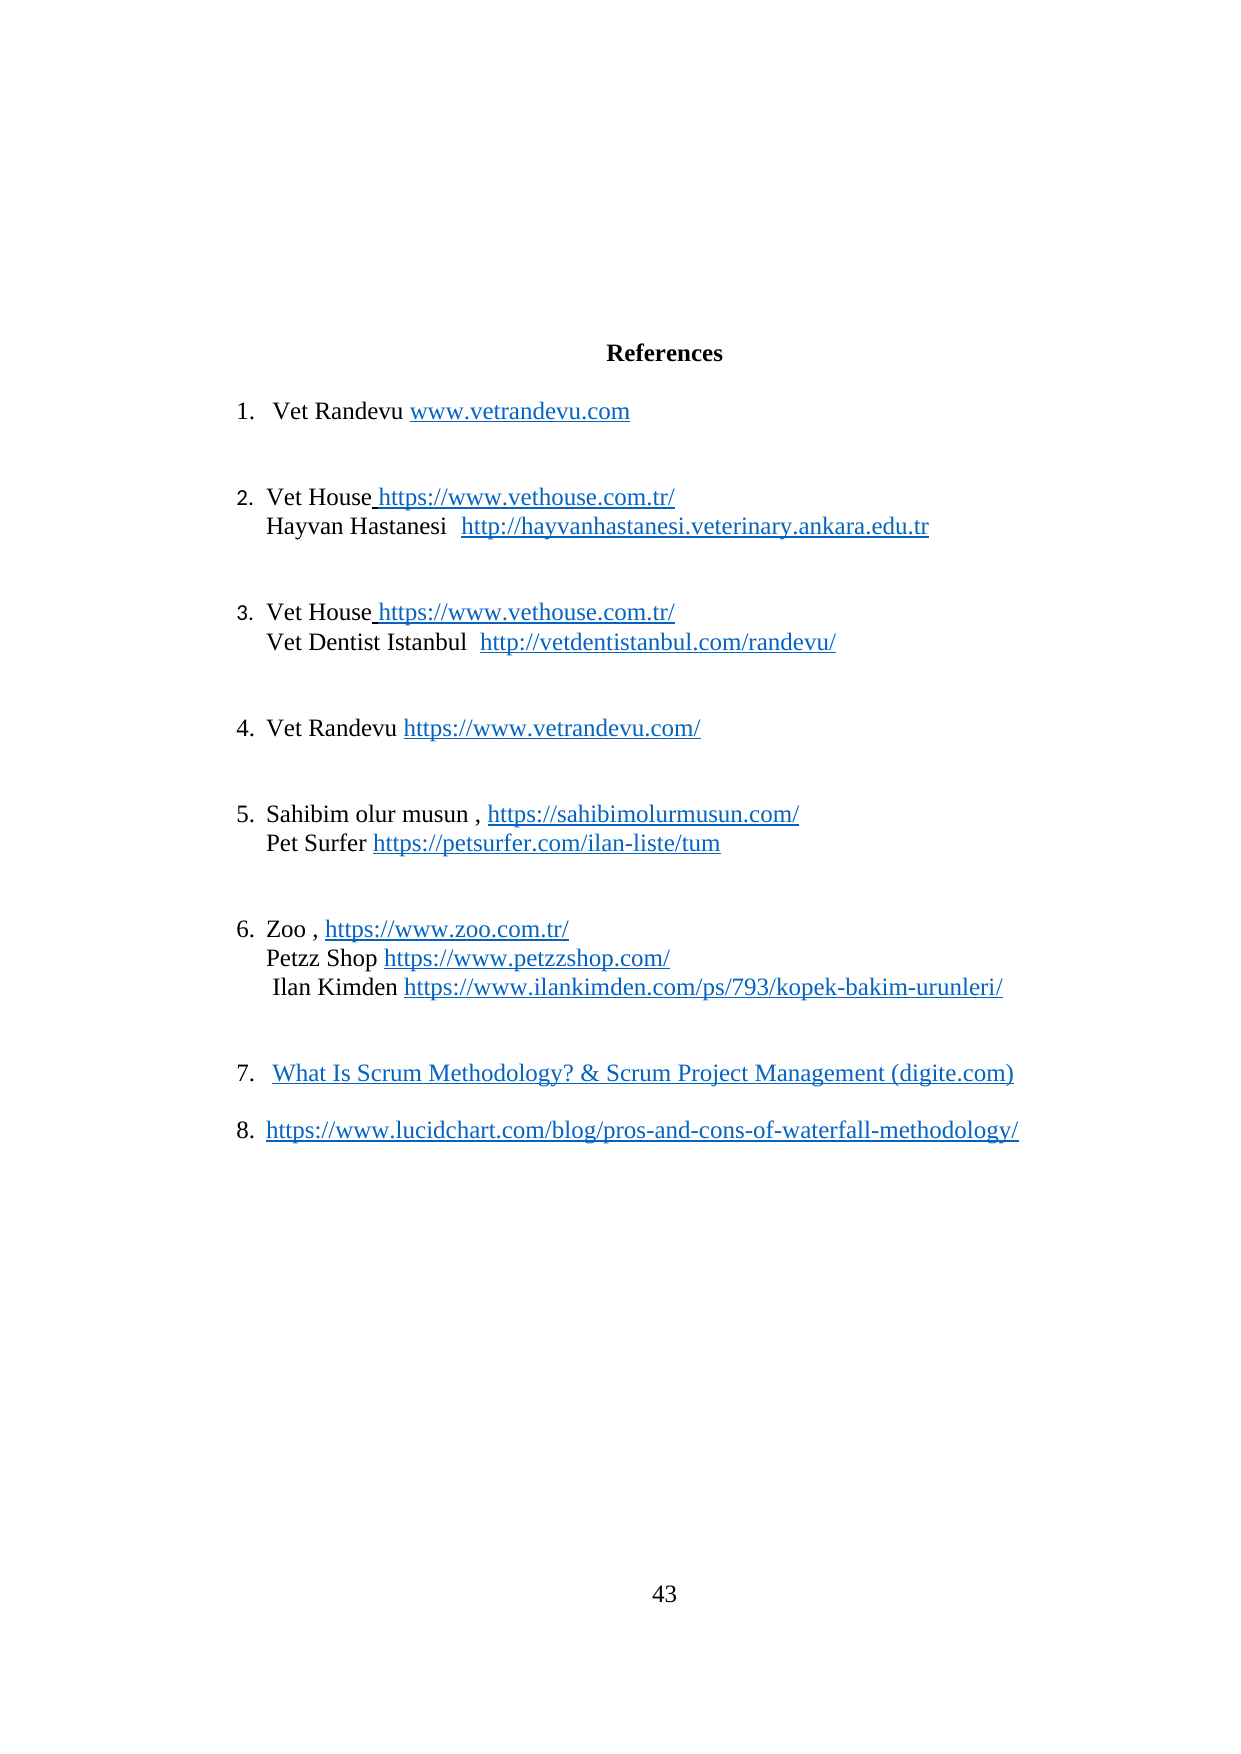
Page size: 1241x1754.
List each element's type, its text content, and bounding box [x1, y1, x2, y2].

text Hayvan Hastanesi http://hayvanhastanesi.veterinary.ankara.edu.tr [236, 511, 1092, 540]
list Vet Randevu https://www.vetrandevu.com/ [236, 713, 1092, 742]
list Vet House https://www.vethouse.com.tr/ [236, 597, 1092, 627]
subtitle References [236, 338, 1092, 367]
list Vet House https://www.vethouse.com.tr/ [236, 482, 1092, 511]
list Petzz Shop https://www.petzzshop.com/ [266, 943, 1092, 972]
list Sahibim olur musun , https://sahibimolurmusun.com/ [236, 799, 1092, 828]
list https://www.lucidchart.com/blog/pros-and-cons-of-waterfall-methodology/ [236, 1115, 1092, 1144]
list Pet Surfer https://petsurfer.com/ilan-liste/tum [266, 828, 1092, 857]
text Vet Dentist Istanbul http://vetdentistanbul.com/randevu/ [266, 627, 1092, 655]
list Vet Randevu www.vetrandevu.com [236, 396, 1092, 425]
list What Is Scrum Methodology? & Scrum Project Management (digite.com) [236, 1058, 1092, 1087]
list Ilan Kimden https://www.ilankimden.com/ps/793/kopek-bakim-urunleri/ [266, 972, 1092, 1000]
list Zoo , https://www.zoo.com.tr/ [236, 914, 1092, 943]
